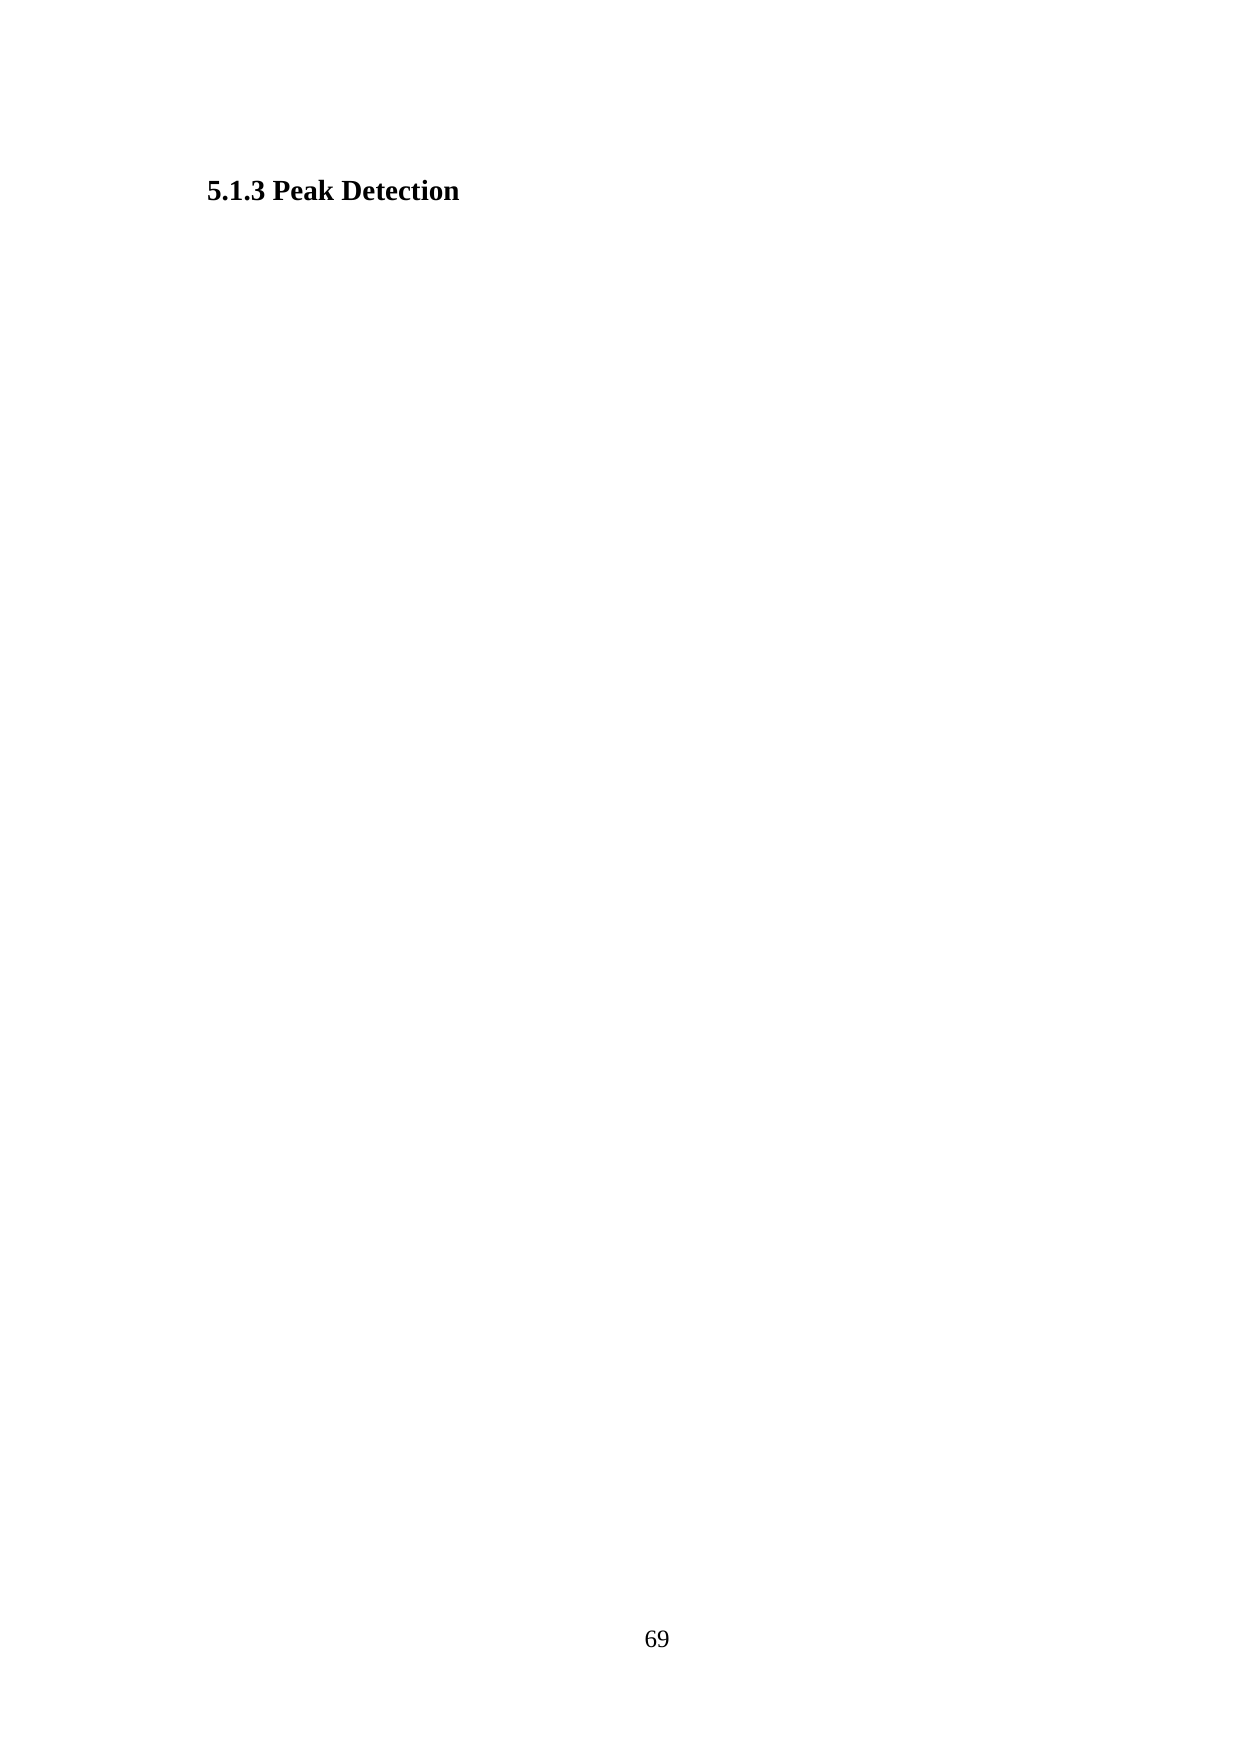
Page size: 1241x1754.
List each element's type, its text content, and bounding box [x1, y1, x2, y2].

subtitle Peak Detection [207, 173, 1092, 206]
